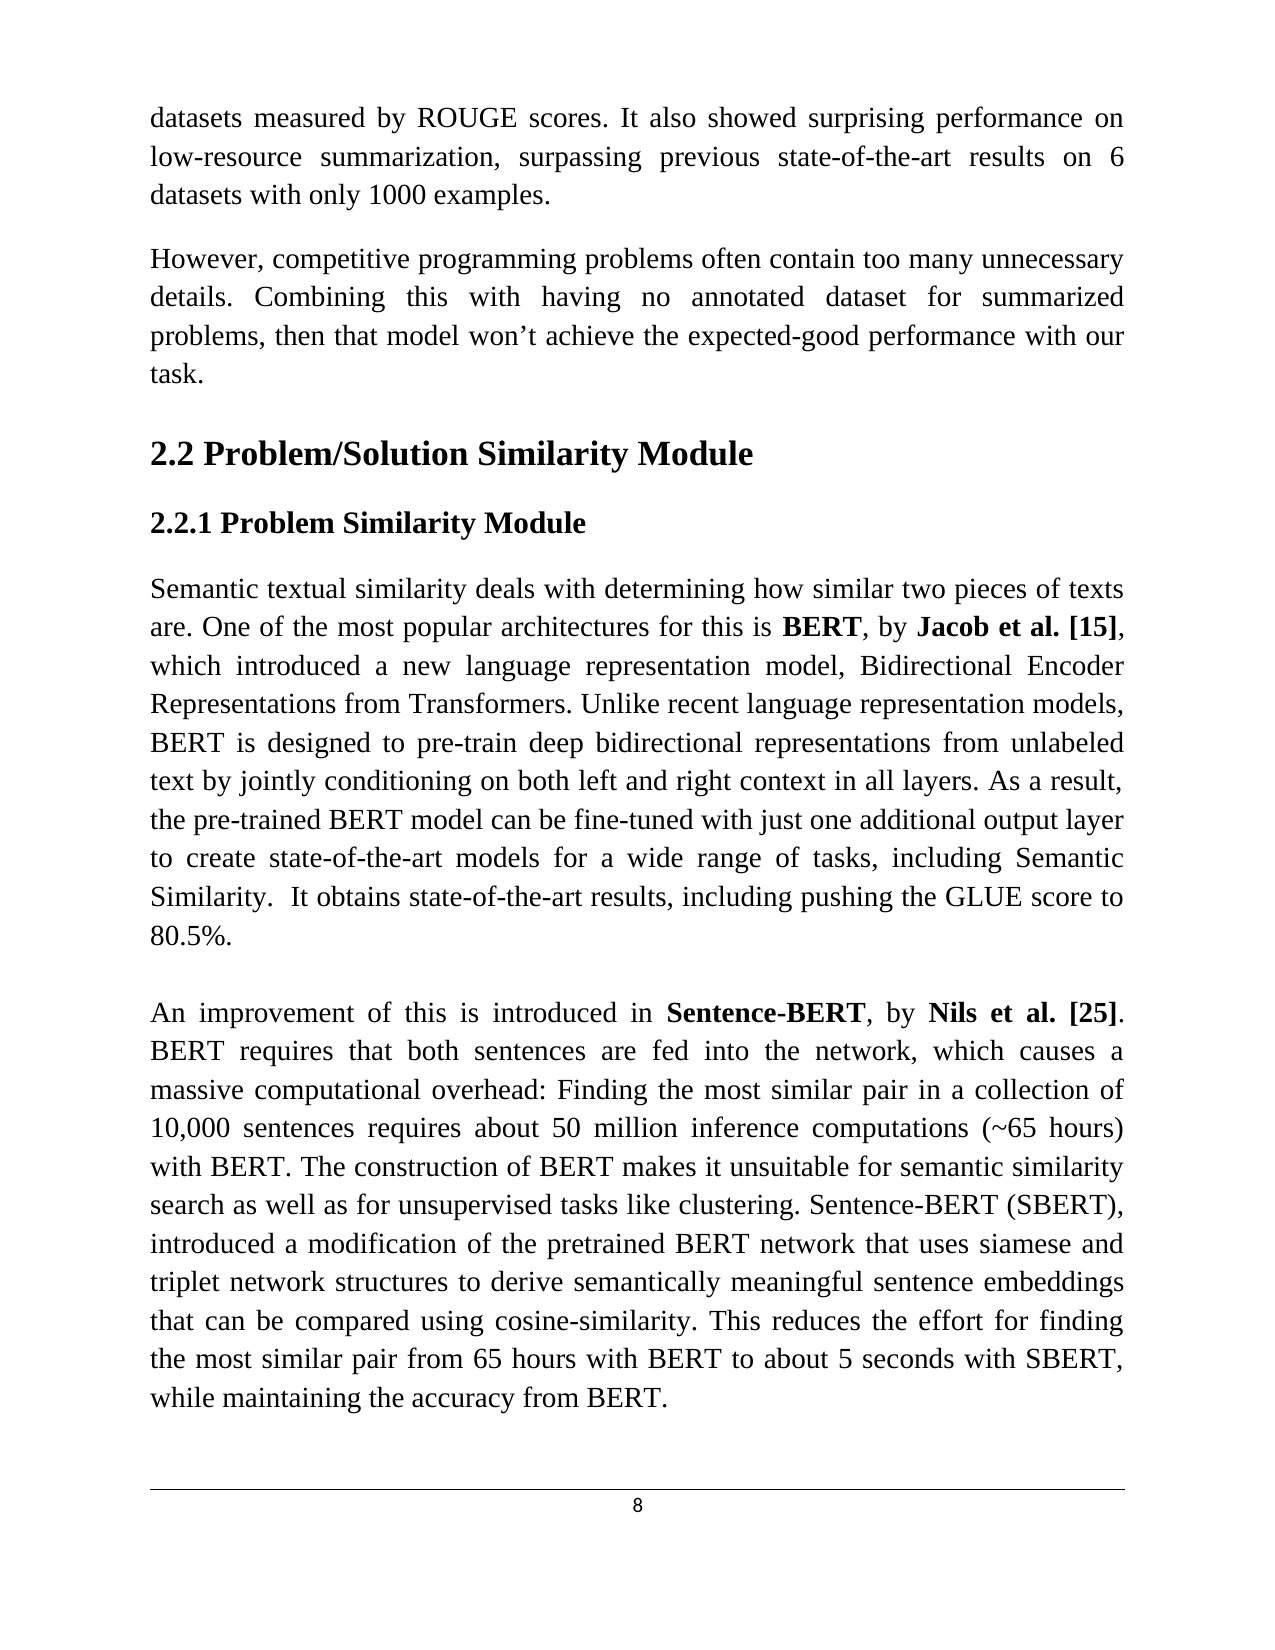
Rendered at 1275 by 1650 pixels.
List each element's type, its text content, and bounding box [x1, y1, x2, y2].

text However, competitive programming problems often contain too many unnecessary details. Combining this with having no annotated dataset for summarized problems, then that model won’t achieve the expected-good performance with our task. [150, 241, 1125, 390]
subtitle 2.2 Problem/Solution Similarity Module [150, 433, 1125, 473]
text An improvement of this is introduced in Sentence-BERT, by Nils et al. [25]. BERT requires that both sentences are fed into the network, which causes a massive computational overhead: Finding the most similar pair in a collection of 10,000 sentences requires about 50 million inference computations (~65 hours) with BERT. The construction of BERT makes it unsuitable for semantic similarity search as well as for unsupervised tasks like clustering. Sentence-BERT (SBERT), introduced a modification of the pretrained BERT network that uses siamese and triplet network structures to derive semantically meaningful sentence embeddings that can be compared using cosine-similarity. This reduces the effort for finding the most similar pair from 65 hours with BERT to about 5 seconds with SBERT, while maintaining the accuracy from BERT. [150, 995, 1125, 1414]
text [150, 100, 1125, 211]
subtitle 2.2.1 Problem Similarity Module [150, 504, 1125, 541]
text Semantic textual similarity deals with determining how similar two pieces of texts are. One of the most popular architectures for this is BERT, by Jacob et al. [15], which introduced a new language representation model, Bidirectional Encoder Representations from Transformers. Unlike recent language representation models, BERT is designed to pre-train deep bidirectional representations from unlabeled text by jointly conditioning on both left and right context in all layers. As a result, the pre-trained BERT model can be fine-tuned with just one additional output layer to create state-of-the-art models for a wide range of tasks, including Semantic Similarity. It obtains state-of-the-art results, including pushing the GLUE score to 80.5%. [150, 571, 1125, 951]
